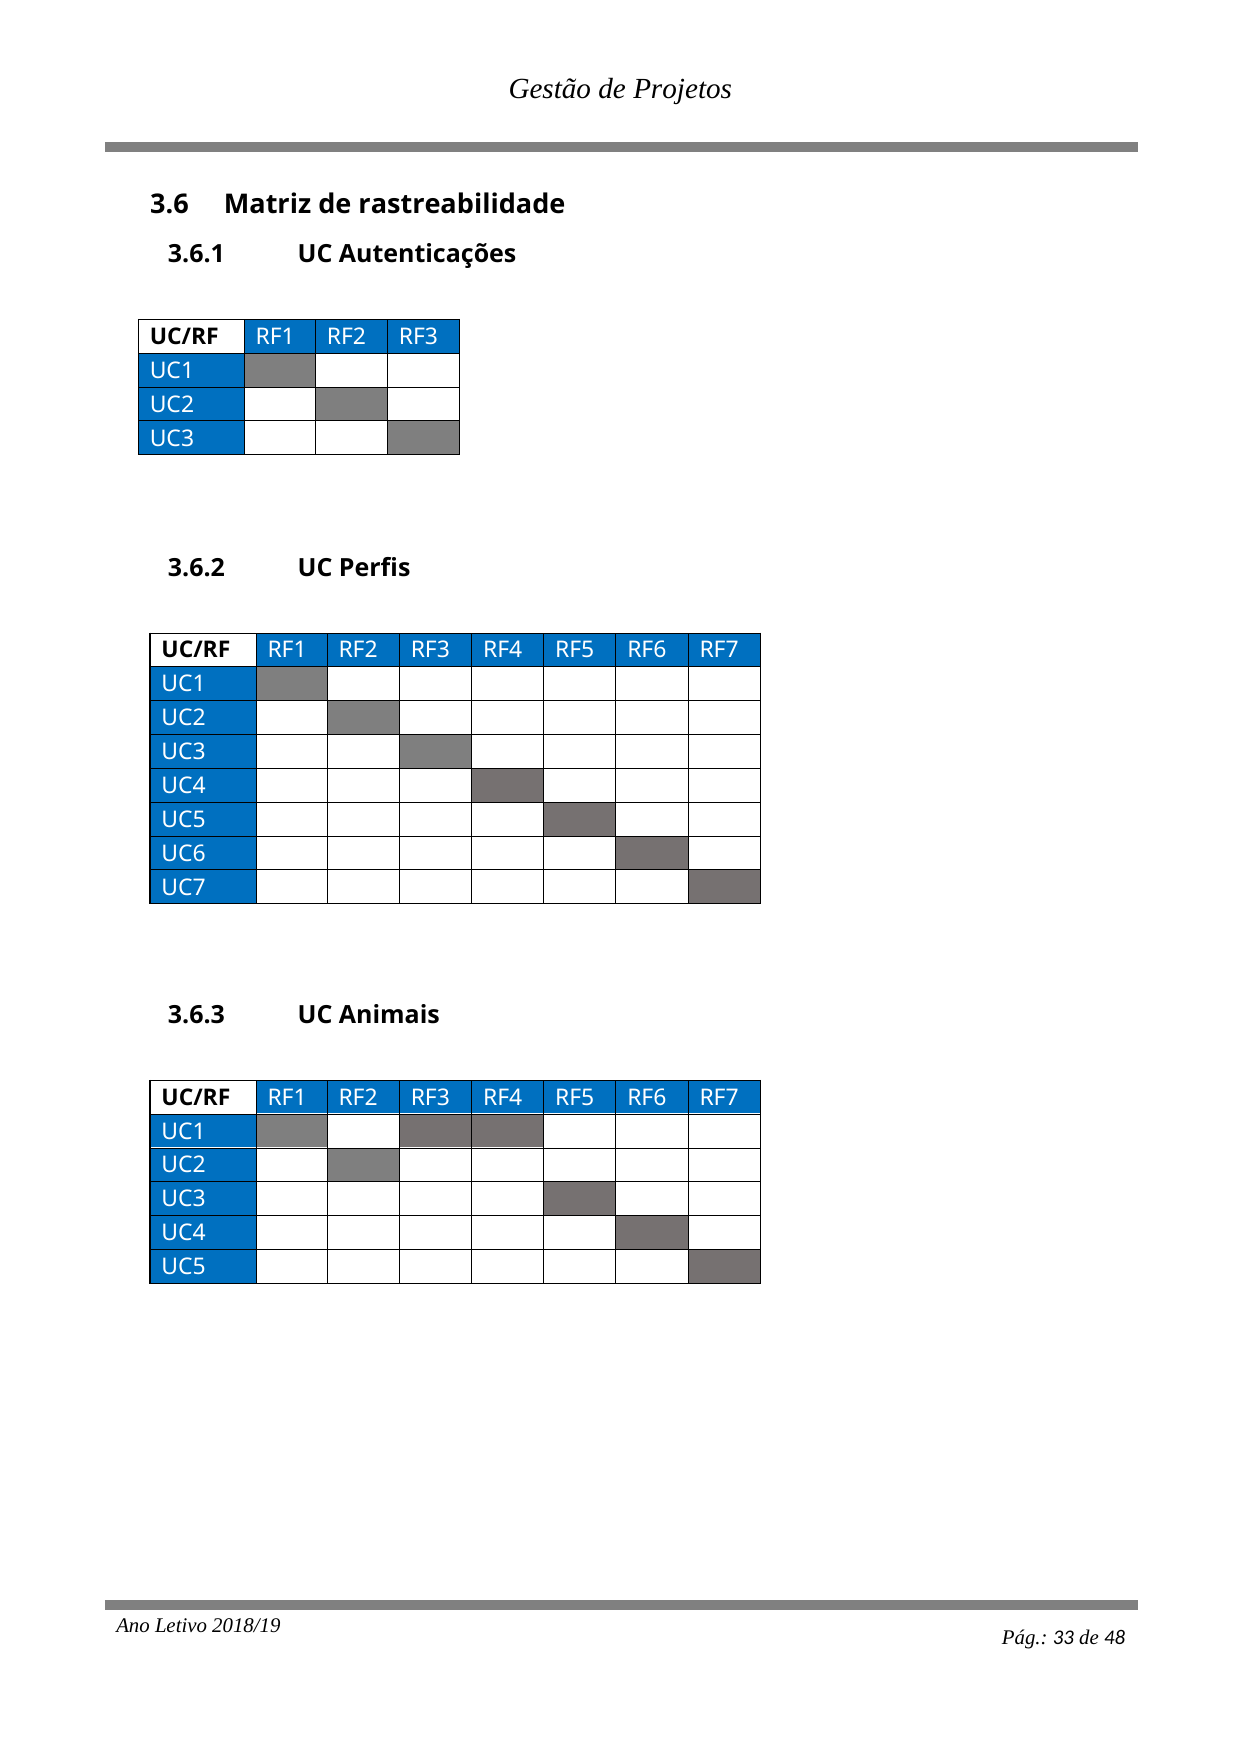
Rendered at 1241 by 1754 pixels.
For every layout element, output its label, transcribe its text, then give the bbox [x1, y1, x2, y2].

table_cell [328, 870, 399, 903]
table_cell [616, 1216, 688, 1249]
table_cell [245, 421, 315, 454]
table_cell [544, 1182, 615, 1215]
table_cell [616, 870, 688, 903]
table_cell [544, 1115, 615, 1147]
table_header RF3 [400, 1081, 471, 1113]
table_header RF4 [472, 1081, 543, 1113]
table_cell [400, 1115, 471, 1147]
table_cell [400, 1250, 471, 1283]
table_cell [689, 1182, 760, 1215]
table_cell [544, 803, 615, 836]
table_cell [400, 667, 471, 700]
table_cell [257, 870, 327, 903]
table_cell [544, 769, 615, 802]
table_cell [400, 803, 471, 836]
table_cell [472, 769, 543, 802]
table_cell [328, 701, 399, 734]
table_header RF7 [689, 634, 760, 666]
table_cell [544, 1149, 615, 1181]
table_cell [472, 803, 543, 836]
table_header RF1 [245, 320, 315, 353]
table_header RF3 [400, 634, 471, 666]
table_cell [472, 1115, 543, 1147]
table_cell [245, 354, 315, 387]
table_cell [400, 837, 471, 869]
table_cell UC5 [151, 1250, 256, 1283]
table_cell [257, 735, 327, 768]
table_cell [328, 803, 399, 836]
table_cell [257, 769, 327, 802]
table_cell [689, 701, 760, 734]
table_header UC/RF [151, 634, 256, 666]
table_header RF4 [472, 634, 543, 666]
table_cell [400, 870, 471, 903]
table_cell [328, 1216, 399, 1249]
subtitle 3.6 Matriz de rastreabilidade [150, 184, 1090, 221]
table_cell [472, 837, 543, 869]
table_cell [328, 1149, 399, 1181]
table_cell [472, 701, 543, 734]
table_cell UC1 [151, 667, 256, 700]
table_cell UC1 [151, 1115, 256, 1147]
table_cell [689, 735, 760, 768]
table_cell [257, 1149, 327, 1181]
table_cell UC7 [151, 870, 256, 903]
table_cell [472, 1182, 543, 1215]
table_cell [472, 1250, 543, 1283]
table_header RF3 [388, 320, 459, 353]
table_cell [616, 769, 688, 802]
table_cell [400, 1182, 471, 1215]
table_cell [544, 1250, 615, 1283]
table_cell [544, 837, 615, 869]
table_cell [616, 837, 688, 869]
table_cell [689, 769, 760, 802]
table_cell [400, 1149, 471, 1181]
table_cell [400, 701, 471, 734]
table_cell [328, 1115, 399, 1147]
table_cell UC1 [139, 354, 244, 387]
table_cell UC3 [151, 1182, 256, 1215]
table_cell [616, 735, 688, 768]
table_header RF2 [328, 1081, 399, 1113]
table_cell [689, 1149, 760, 1181]
table_header RF2 [316, 320, 387, 353]
table_cell [257, 803, 327, 836]
table_cell [689, 870, 760, 903]
table_cell [388, 421, 459, 454]
table_cell [388, 354, 459, 387]
table_cell [544, 1216, 615, 1249]
table_cell [472, 667, 543, 700]
table_cell [544, 870, 615, 903]
table_cell [257, 1115, 327, 1147]
table_cell UC2 [151, 701, 256, 734]
table_cell [616, 803, 688, 836]
table_cell [544, 667, 615, 700]
table_cell [689, 837, 760, 869]
table_cell [616, 1250, 688, 1283]
subtitle 3.6.1 UC Autenticações [168, 236, 1090, 270]
table_cell [257, 701, 327, 734]
table_cell [328, 1250, 399, 1283]
table_cell [689, 1216, 760, 1249]
table_cell UC4 [151, 1216, 256, 1249]
table_cell UC4 [151, 769, 256, 802]
table_cell UC3 [151, 735, 256, 768]
table_header RF7 [689, 1081, 760, 1113]
table_header RF2 [328, 634, 399, 666]
table_cell [616, 701, 688, 734]
table_cell [616, 667, 688, 700]
table_cell UC3 [139, 421, 244, 454]
subtitle 3.6.3 UC Animais [168, 997, 1090, 1031]
table_cell UC2 [151, 1149, 256, 1181]
table_cell UC5 [151, 803, 256, 836]
table_cell [257, 667, 327, 700]
table_cell [544, 735, 615, 768]
table_cell [689, 667, 760, 700]
table_cell [472, 1149, 543, 1181]
table_cell [472, 1216, 543, 1249]
table_header RF6 [616, 1081, 688, 1113]
table_header RF6 [616, 634, 688, 666]
table_cell [616, 1115, 688, 1147]
table_cell [257, 1250, 327, 1283]
table_cell [616, 1182, 688, 1215]
table_cell [400, 1216, 471, 1249]
table_cell [316, 388, 387, 420]
table_header UC/RF [151, 1081, 256, 1113]
table_cell UC6 [151, 837, 256, 869]
table_cell [400, 735, 471, 768]
table_cell UC2 [139, 388, 244, 420]
table_cell [328, 1182, 399, 1215]
table_header RF1 [257, 634, 327, 666]
table_cell [400, 769, 471, 802]
table_header RF1 [257, 1081, 327, 1113]
table_cell [316, 421, 387, 454]
table_header RF5 [544, 634, 615, 666]
table_cell [328, 769, 399, 802]
table_cell [388, 388, 459, 420]
table_header RF5 [544, 1081, 615, 1113]
table_header UC/RF [139, 320, 244, 353]
table_cell [328, 735, 399, 768]
table_cell [328, 837, 399, 869]
table_cell [616, 1149, 688, 1181]
table_cell [472, 870, 543, 903]
table_cell [689, 803, 760, 836]
subtitle 3.6.2 UC Perfis [168, 550, 1090, 584]
table_cell [257, 1182, 327, 1215]
table_cell [689, 1250, 760, 1283]
table_cell [316, 354, 387, 387]
table_cell [472, 735, 543, 768]
table_cell [257, 1216, 327, 1249]
table_cell [328, 667, 399, 700]
table_cell [245, 388, 315, 420]
table_cell [689, 1115, 760, 1147]
table_cell [257, 837, 327, 869]
table_cell [544, 701, 615, 734]
